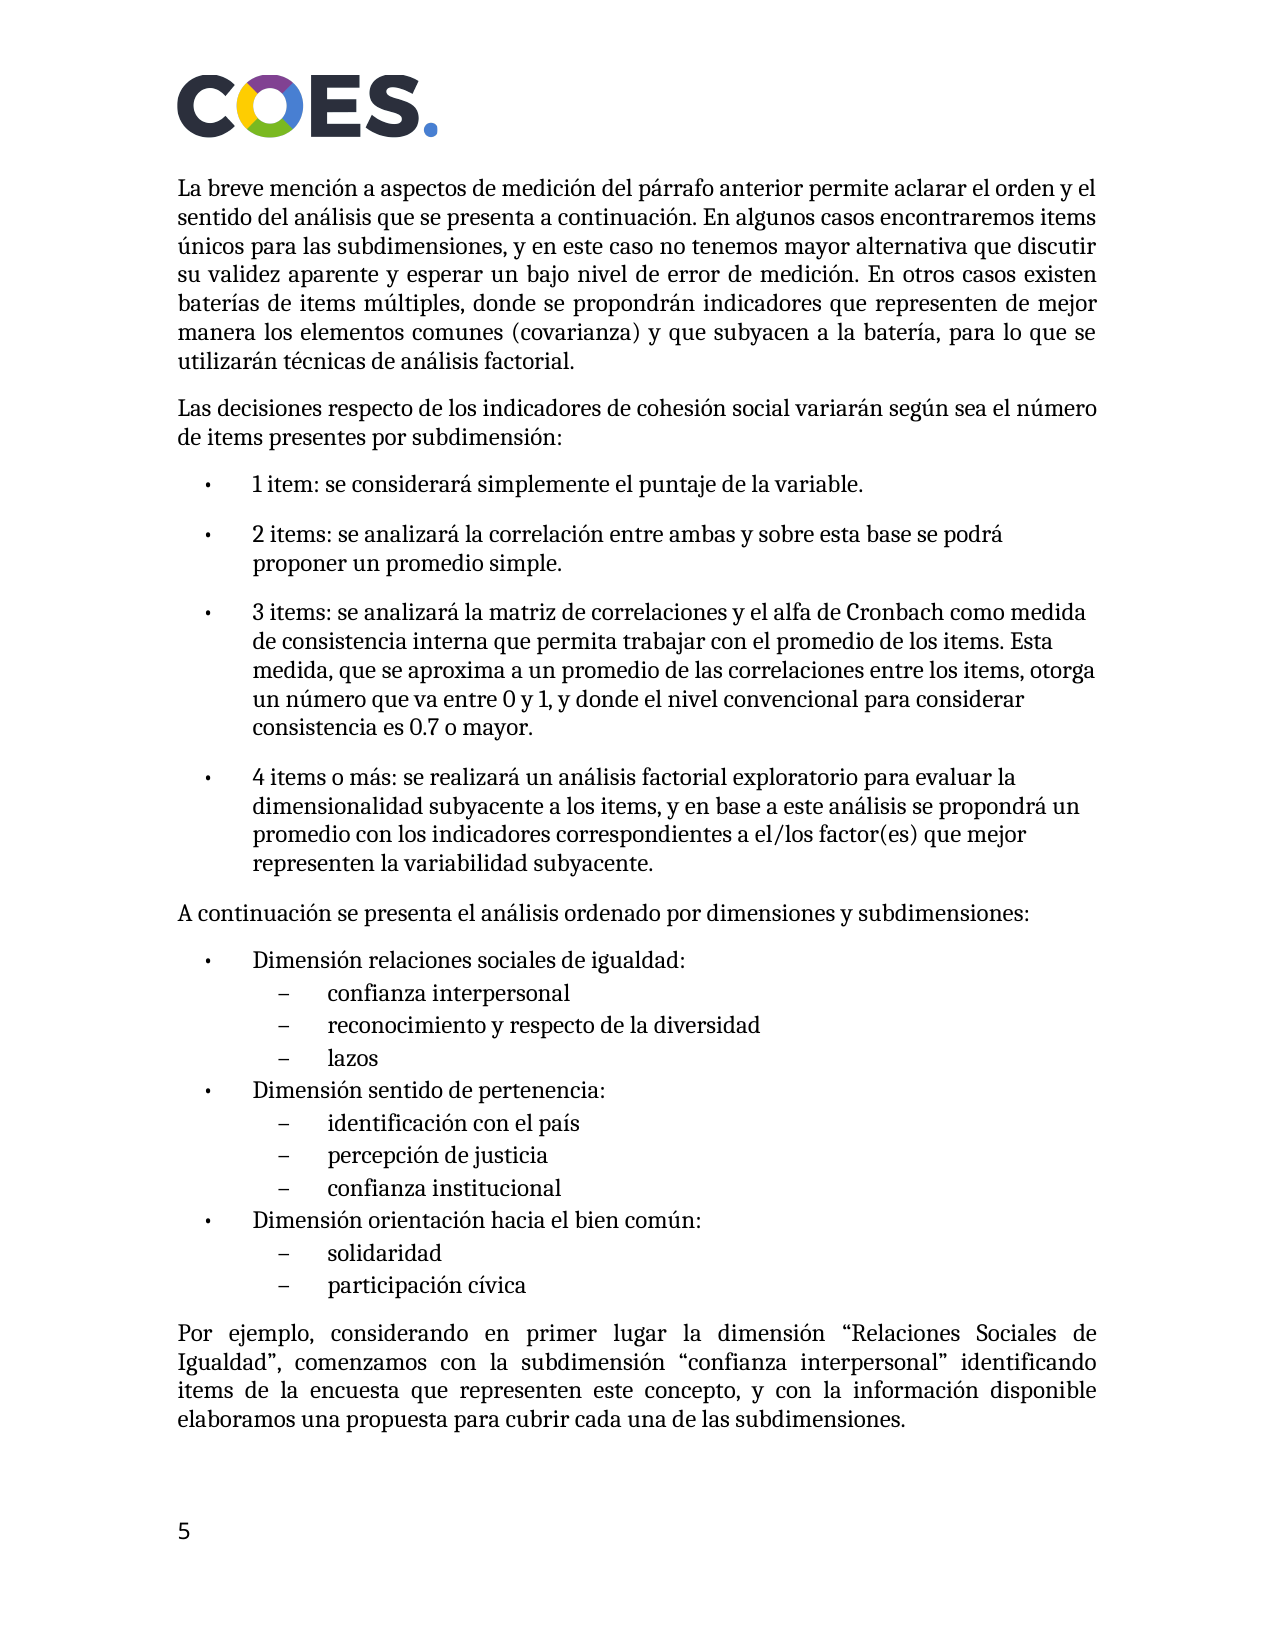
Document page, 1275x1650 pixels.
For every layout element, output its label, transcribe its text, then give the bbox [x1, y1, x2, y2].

list reconocimiento y respecto de la diversidad [277, 1011, 1098, 1040]
list solidaridad [277, 1239, 1098, 1267]
list participación cívica [277, 1271, 1098, 1300]
list 1 item: se considerará simplemente el puntaje de la variable. [202, 470, 1098, 499]
text La breve mención a aspectos de medición del párrafo anterior permite aclarar el orden y el sentido del análisis que se presenta a continuación. En algunos casos encontraremos items únicos para las subdimensiones, y en este caso no tenemos mayor alternativa que discutir su validez aparente y esperar un bajo nivel de error de medición. En otros casos existen baterías de items múltiples, donde se propondrán indicadores que representen de mejor manera los elementos comunes (covarianza) y que subyacen a la batería, para lo que se utilizarán técnicas de análisis factorial. [177, 174, 1098, 375]
list confianza institucional [277, 1174, 1098, 1202]
list 3 items: se analizará la matriz de correlaciones y el alfa de Cronbach como medida de consistencia interna que permita trabajar con el promedio de los items. Esta medida, que se aproxima a un promedio de las correlaciones entre los items, otorga un número que va entre 0 y 1, y donde el nivel convencional para considerar consistencia es 0.7 o mayor. [202, 598, 1098, 742]
list Dimensión sentido de pertenencia: [202, 1076, 1098, 1105]
picture [177, 75, 438, 146]
text Por ejemplo, considerando en primer lugar la dimensión “Relaciones Sociales de Igualdad”, comenzamos con la subdimensión “confianza interpersonal” identificando items de la encuesta que representen este concepto, y con la información disponible elaboramos una propuesta para cubrir cada una de las subdimensiones. [177, 1319, 1098, 1434]
list 2 items: se analizará la correlación entre ambas y sobre esta base se podrá proponer un promedio simple. [202, 520, 1098, 577]
list lazos [277, 1044, 1098, 1072]
list identificación con el país [277, 1109, 1098, 1137]
list 4 items o más: se realizará un análisis factorial exploratorio para evaluar la dimensionalidad subyacente a los items, y en base a este análisis se propondrá un promedio con los indicadores correspondientes a el/los factor(es) que mejor representen la variabilidad subyacente. [202, 763, 1098, 878]
list Dimensión orientación hacia el bien común: [202, 1206, 1098, 1235]
list percepción de justicia [277, 1141, 1098, 1170]
text Las decisiones respecto de los indicadores de cohesión social variarán según sea el número de items presentes por subdimensión: [177, 394, 1098, 452]
list Dimensión relaciones sociales de igualdad: [202, 946, 1098, 975]
list confianza interpersonal [277, 979, 1098, 1007]
text A continuación se presenta el análisis ordenado por dimensiones y subdimensiones: [177, 899, 1098, 927]
